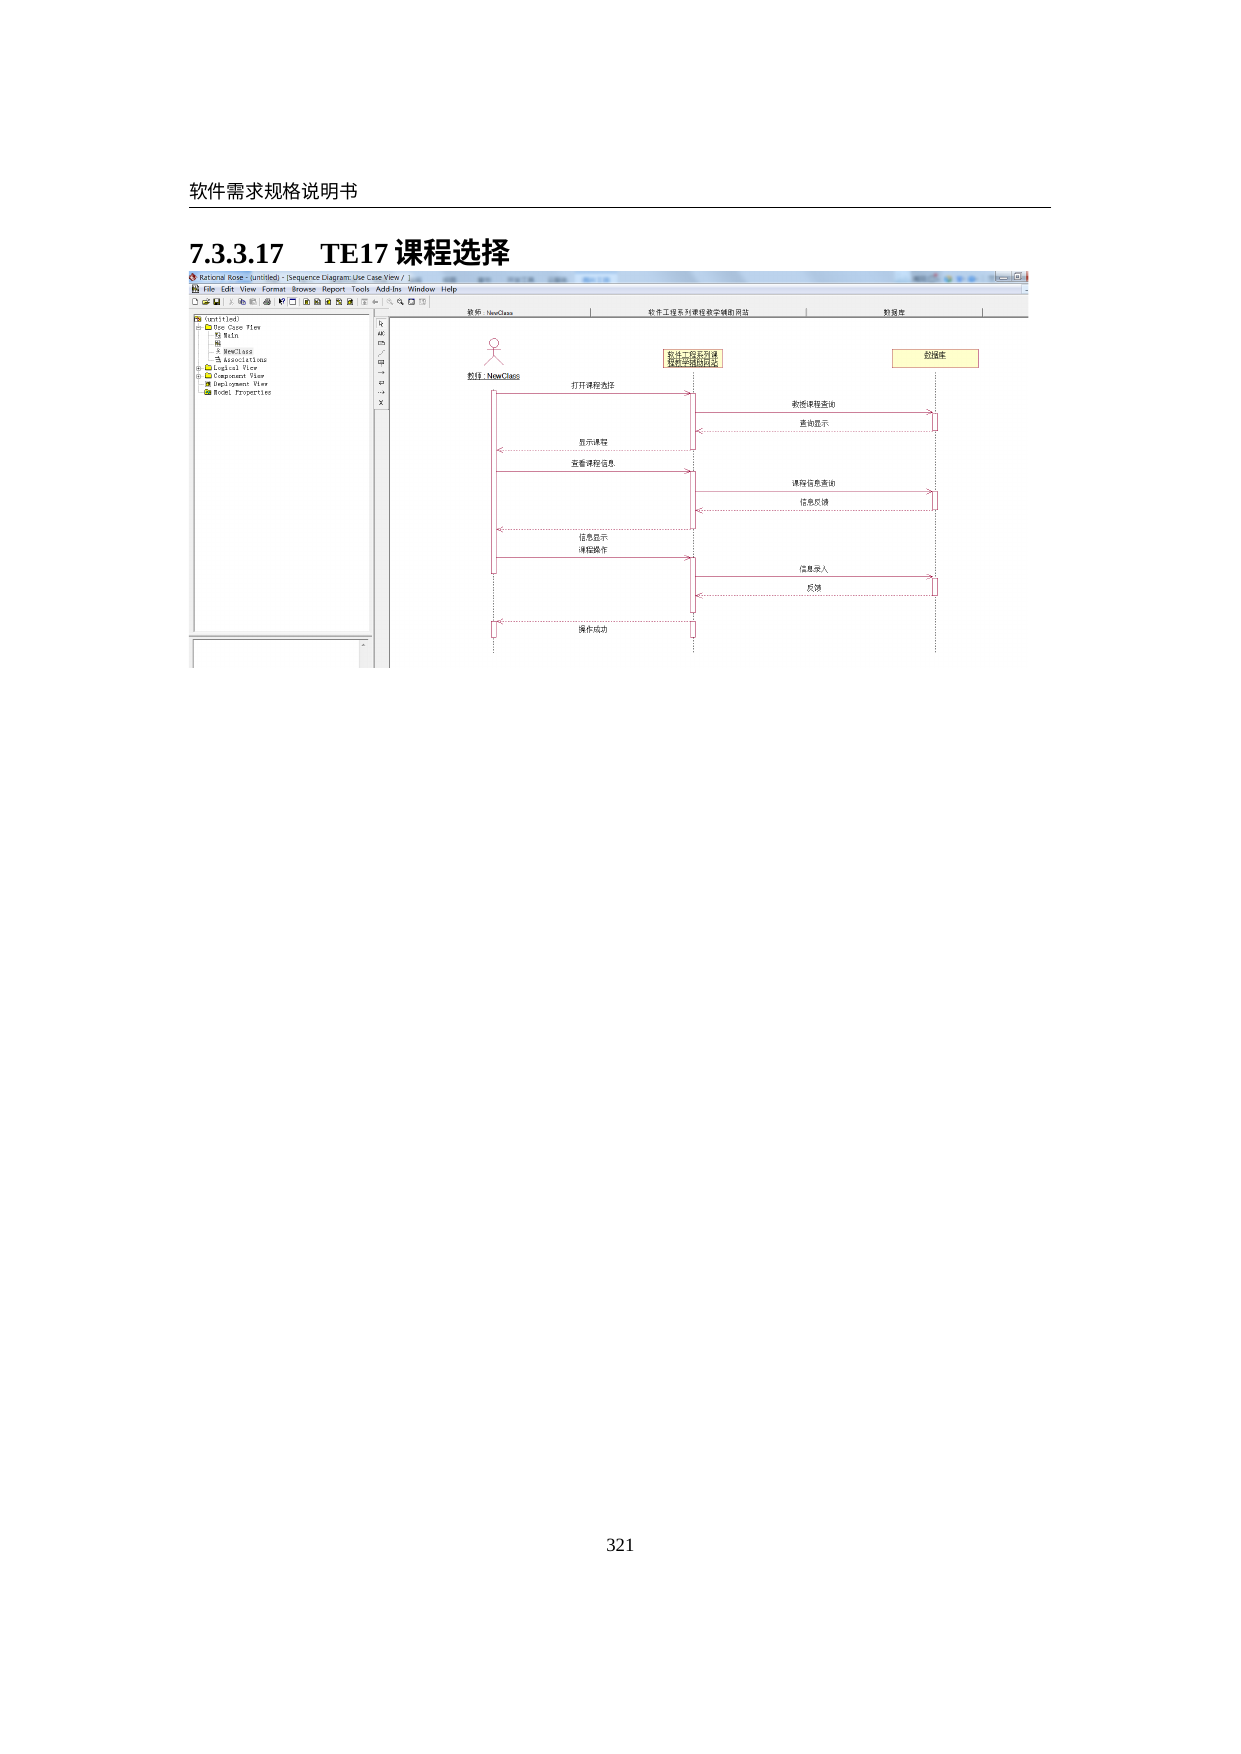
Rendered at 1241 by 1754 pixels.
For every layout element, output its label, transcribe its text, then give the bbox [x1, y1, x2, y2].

picture [188, 271, 1029, 668]
subtitle TE17课程选择 [189, 229, 1051, 272]
